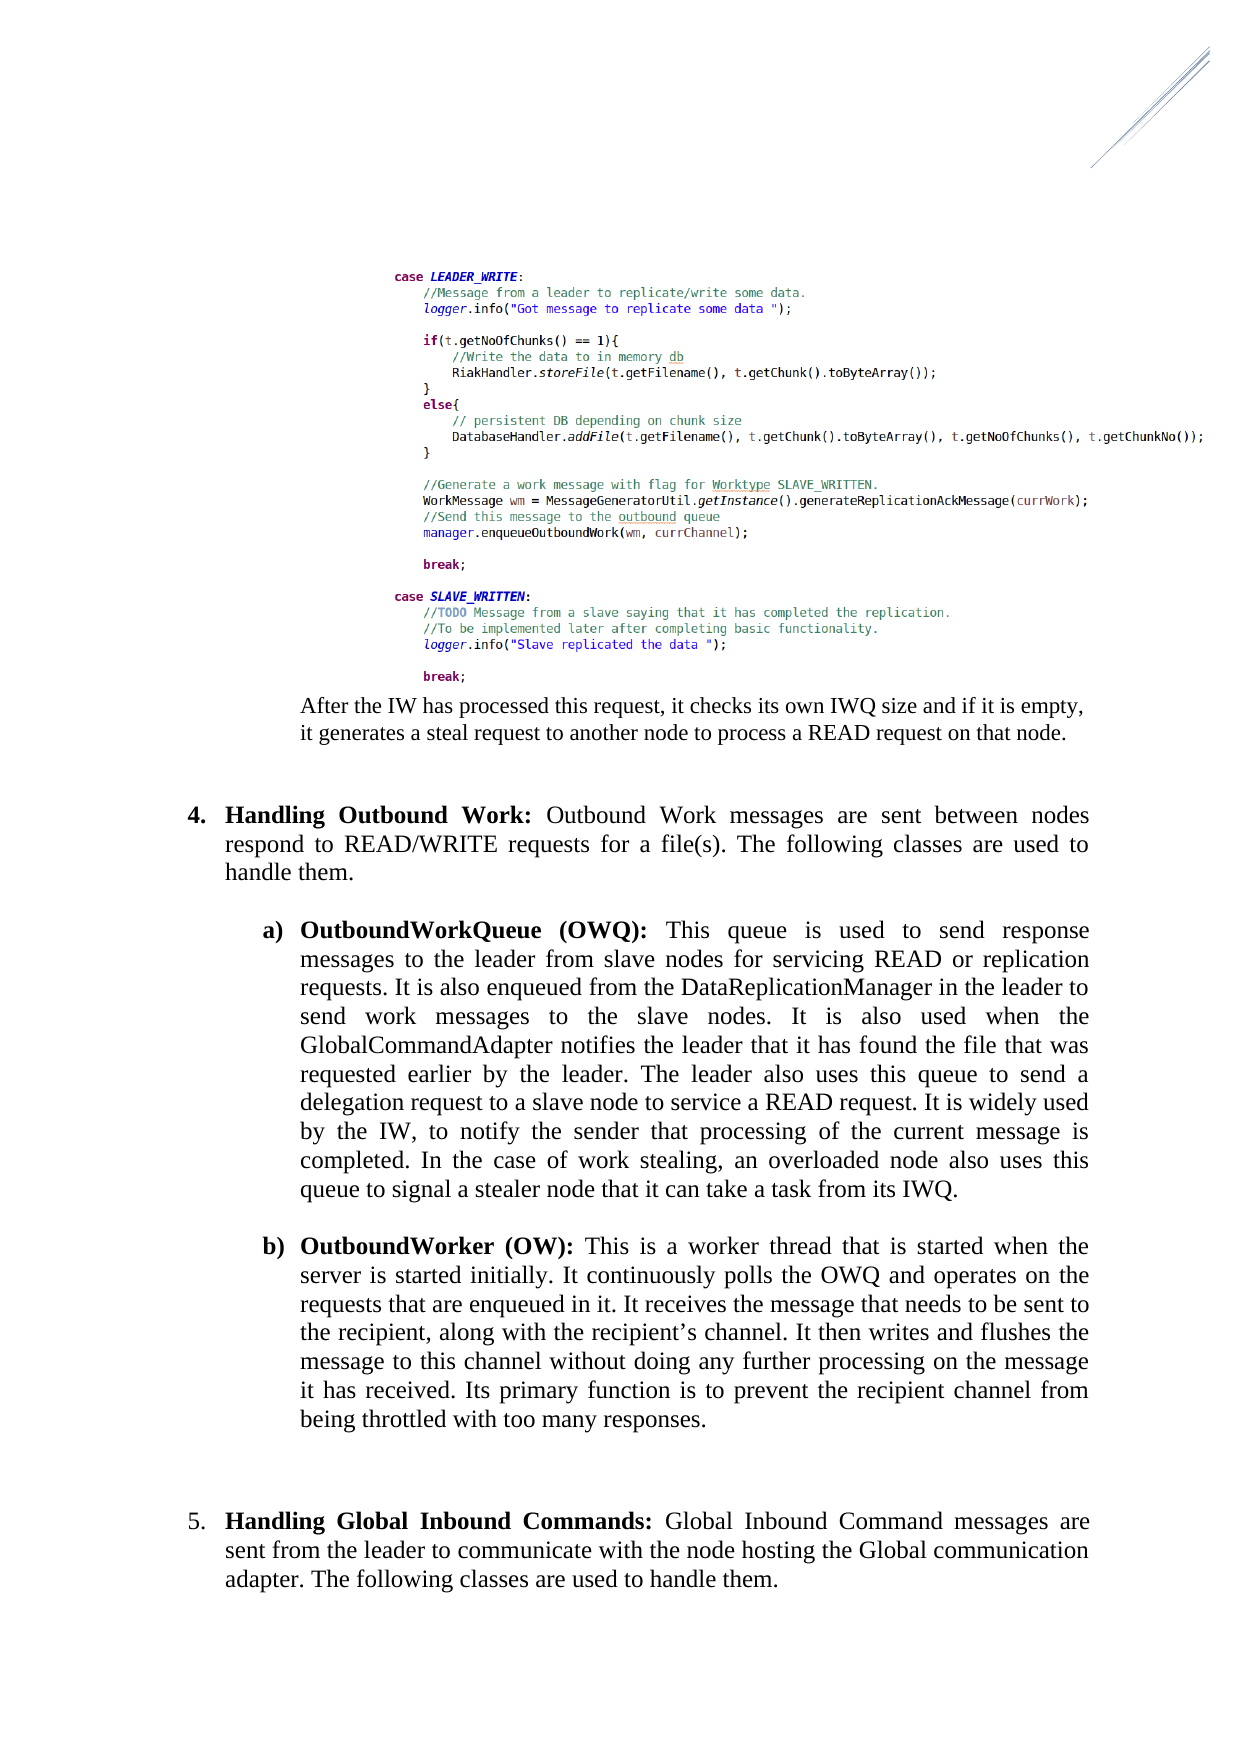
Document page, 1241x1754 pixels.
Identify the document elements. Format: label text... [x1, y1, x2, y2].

list OutboundWorkQueue (OWQ): This queue is used to send response messages to the leader from slave nodes for servicing READ or replication requests. It is also enqueued from the DataReplicationManager in the leader to send work messages to the slave nodes. It is also used when the GlobalCommandAdapter notifies the leader that it has found the file that was requested earlier by the leader. The leader also uses this queue to send a delegation request to a slave node to service a READ request. It is widely used by the IW, to notify the sender that processing of the current message is completed. In the case of work stealing, an overloaded node also uses this queue to signal a stealer node that it can take a task from its IWQ. [262, 915, 1090, 1202]
text After the IW has processed this request, it checks its own IWQ size and if it is empty, it generates a steal request to another node to process a READ request on that node. [300, 692, 1090, 800]
list OutboundWorker (OW): This is a worker thread that is started when the server is started initially. It continuously polls the OWQ and operates on the requests that are enqueued in it. It receives the message that needs to be sent to the recipient, along with the recipient’s channel. It then writes and flushes the message to this channel without doing any further processing on the message it has received. Its primary function is to prevent the recipient channel from being throttled with too many responses. [262, 1231, 1090, 1432]
list Handling Outbound Work: Outbound Work messages are sent between nodes respond to READ/WRITE requests for a file(s). The following classes are used to handle them. [187, 800, 1090, 886]
list Handling Global Inbound Commands: Global Inbound Command messages are sent from the leader to communicate with the node hosting the Global communication adapter. The following classes are used to handle them. [187, 1506, 1090, 1593]
picture [375, 262, 1241, 693]
